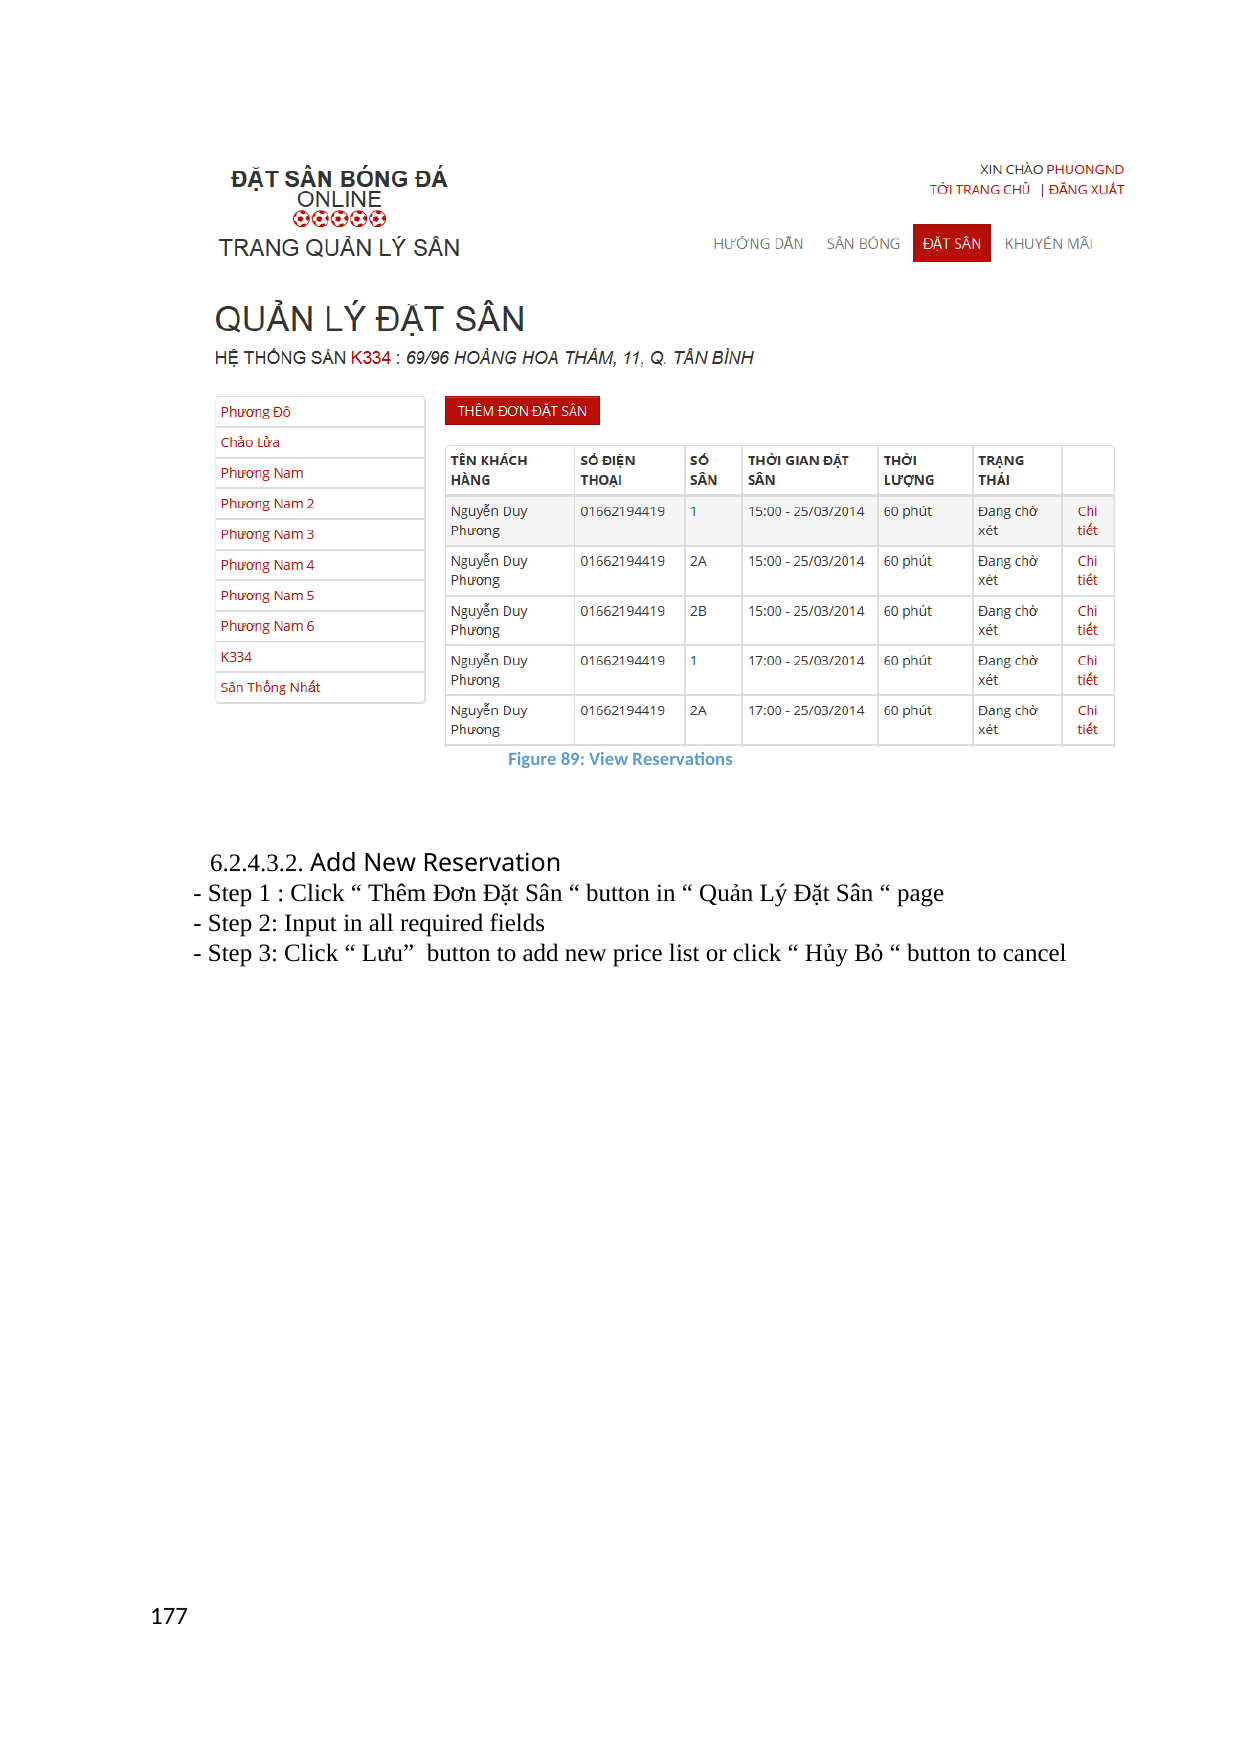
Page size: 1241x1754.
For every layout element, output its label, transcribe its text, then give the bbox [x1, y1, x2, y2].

text - Step 2: Input in all required fields [193, 908, 1091, 937]
picture [193, 150, 1136, 747]
text - Step 3: Click “ Lưu” button to add new price list or click “ Hủy Bỏ “ button to cancel [193, 938, 1091, 967]
subtitle Add New Reservation [210, 845, 1091, 878]
text Figure 89: View Reservations [150, 748, 1091, 771]
text - Step 1 : Click “ Thêm Đơn Đặt Sân “ button in “ Quản Lý Đặt Sân “ page [193, 878, 1091, 907]
